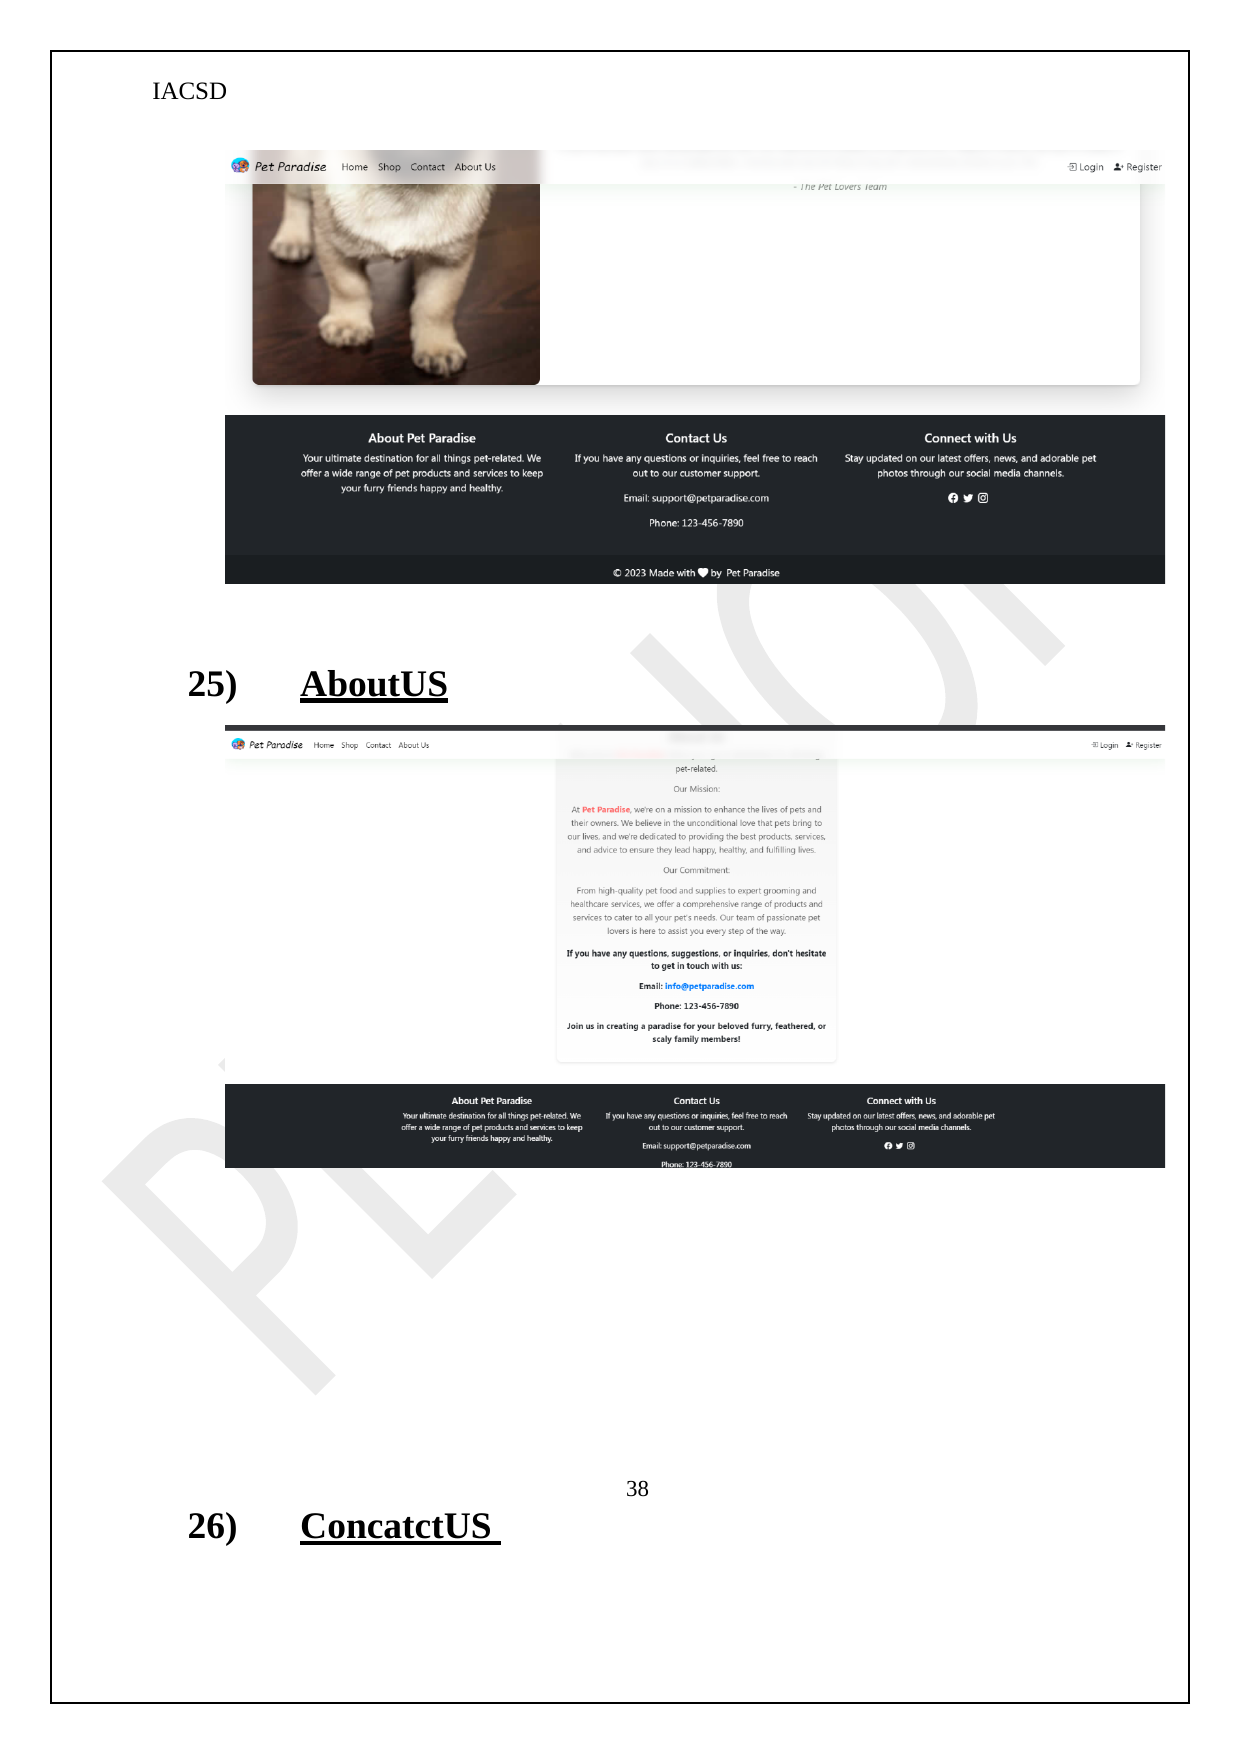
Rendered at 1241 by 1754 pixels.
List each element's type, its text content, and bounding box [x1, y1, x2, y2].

picture [225, 150, 1166, 584]
list ConcatctUS [187, 1504, 1090, 1547]
list AboutUS [187, 661, 1090, 704]
picture [225, 725, 1166, 1168]
